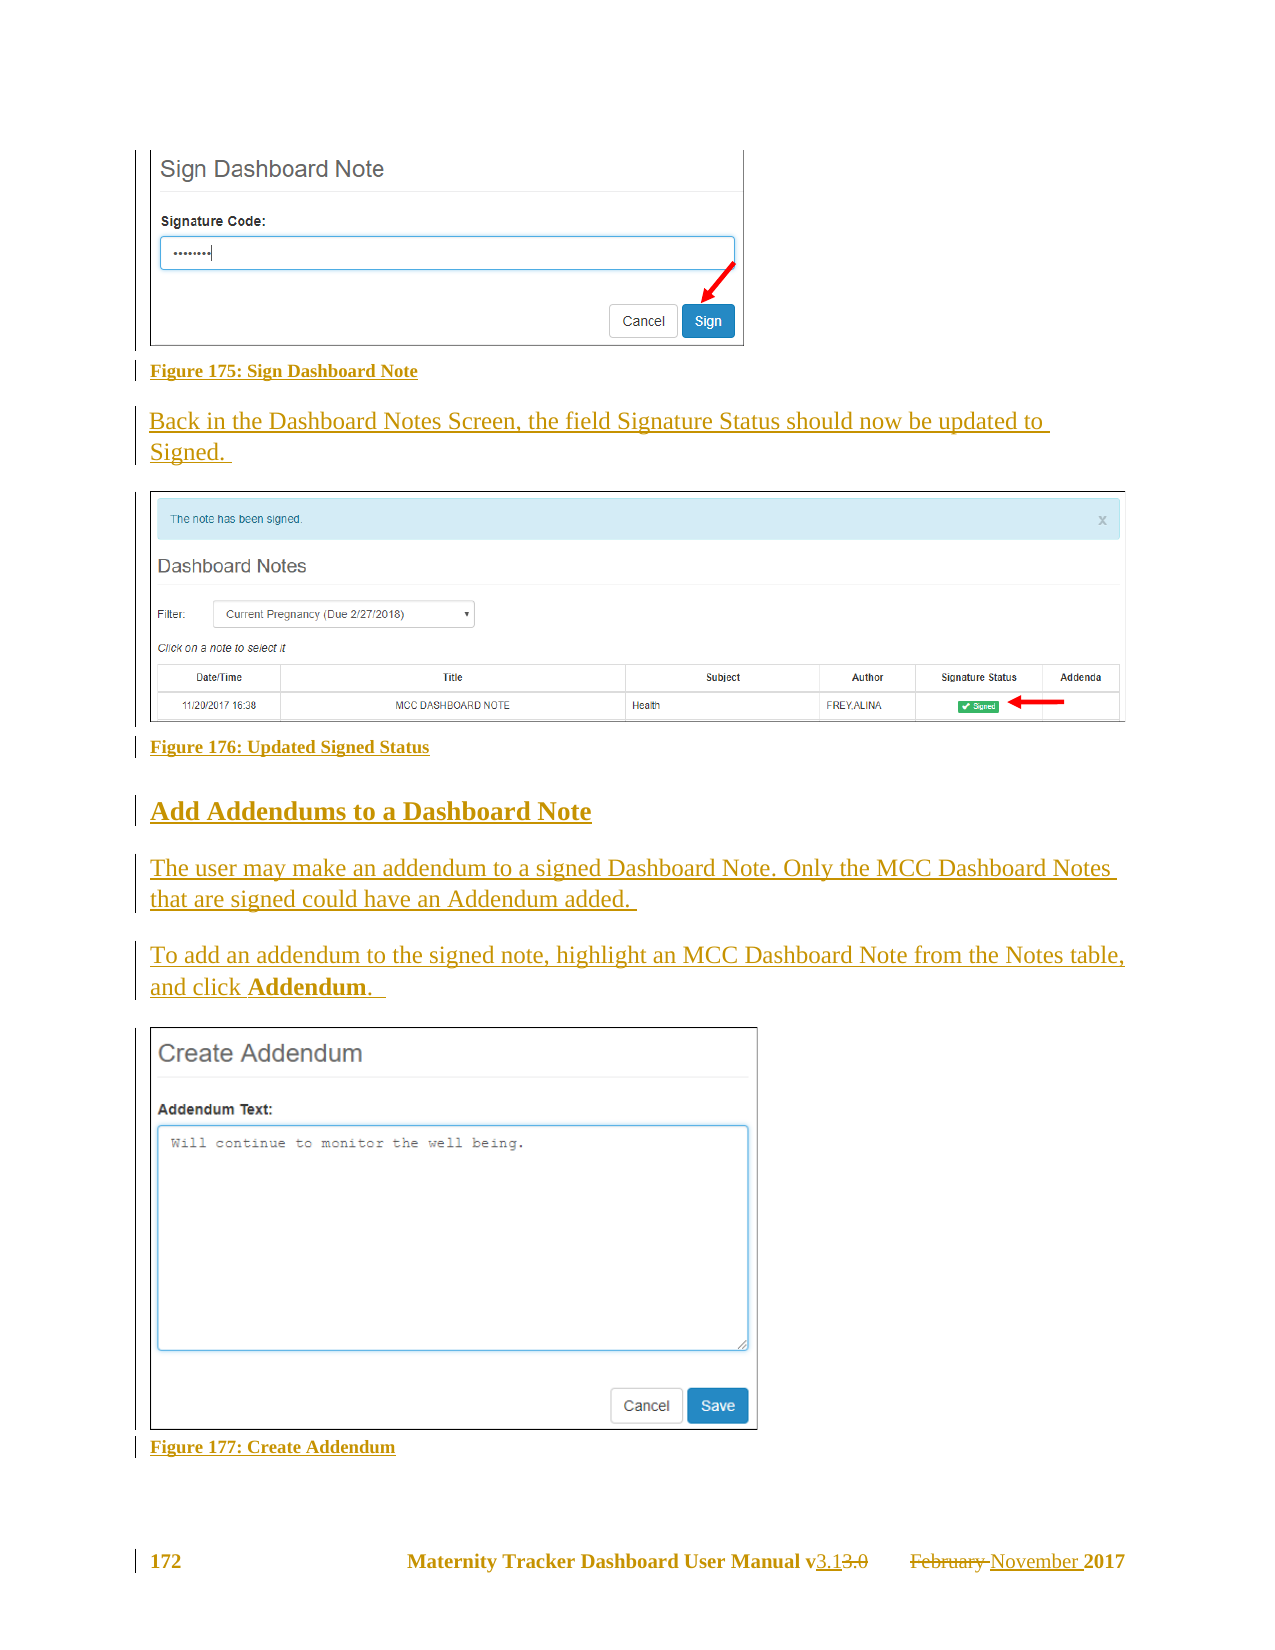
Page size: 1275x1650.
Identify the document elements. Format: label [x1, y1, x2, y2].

picture [150, 1027, 758, 1430]
picture [150, 150, 744, 346]
picture [150, 491, 1125, 722]
